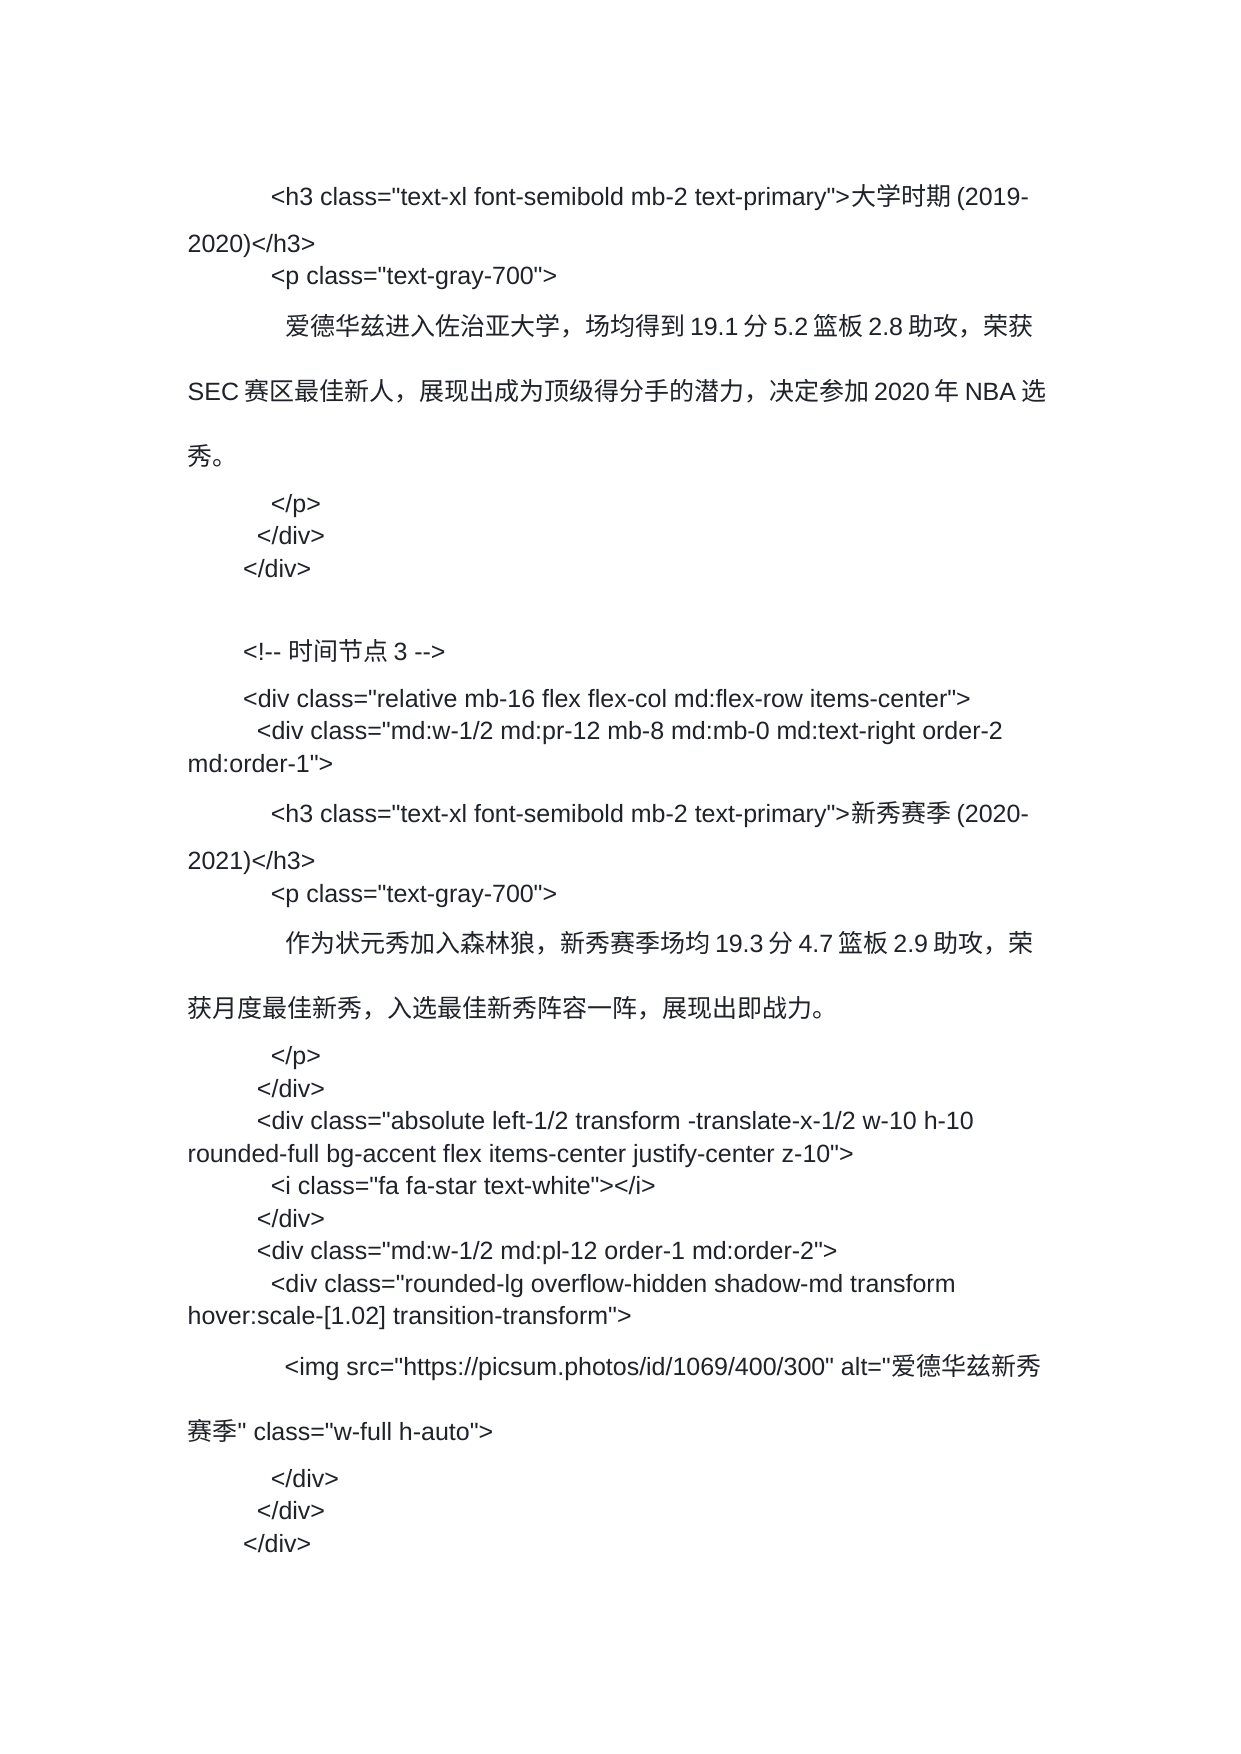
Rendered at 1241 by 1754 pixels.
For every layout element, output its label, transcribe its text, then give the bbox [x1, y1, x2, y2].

text <h3 class="text-xl font-semibold mb-2 text-primary">新秀赛季 (2020-2021)</h3> [187, 779, 1053, 877]
text 爱德华兹进入佐治亚大学，场均得到19.1分5.2篮板2.8助攻，荣获SEC赛区最佳新人，展现出成为顶级得分手的潜力，决定参加2020年NBA选秀。 [187, 292, 1053, 487]
text <div class="relative mb-16 flex flex-col md:flex-row items-center"> [187, 682, 1053, 714]
text </p> [187, 487, 1053, 519]
text <h3 class="text-xl font-semibold mb-2 text-primary">大学时期 (2019-2020)</h3> [187, 162, 1053, 259]
text </div> [187, 1494, 1053, 1527]
text </p> [187, 1039, 1053, 1072]
text <p class="text-gray-700"> [187, 259, 1053, 292]
text </div> [187, 552, 1053, 584]
text </div> [187, 1202, 1053, 1234]
text </div> [187, 519, 1053, 552]
text <!-- 时间节点3 --> [187, 617, 1053, 682]
text <img src="https://picsum.photos/id/1069/400/300" alt="爱德华兹新秀赛季" class="w-full h-auto"> [187, 1332, 1053, 1462]
text </div> [187, 1527, 1053, 1559]
text <div class="md:w-1/2 md:pr-12 mb-8 md:mb-0 md:text-right order-2 md:order-1"> [187, 714, 1053, 779]
text </div> [187, 1462, 1053, 1494]
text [187, 1267, 1053, 1332]
text 作为状元秀加入森林狼，新秀赛季场均19.3分4.7篮板2.9助攻，荣获月度最佳新秀，入选最佳新秀阵容一阵，展现出即战力。 [187, 909, 1053, 1039]
text <div class="md:w-1/2 md:pl-12 order-1 md:order-2"> [187, 1234, 1053, 1267]
text <i class="fa fa-star text-white"></i> [187, 1169, 1053, 1202]
text <p class="text-gray-700"> [187, 877, 1053, 909]
text <div class="absolute left-1/2 transform -translate-x-1/2 w-10 h-10 rounded-full bg-accent flex items-center justify-center z-10"> [187, 1104, 1053, 1169]
text </div> [187, 1072, 1053, 1104]
